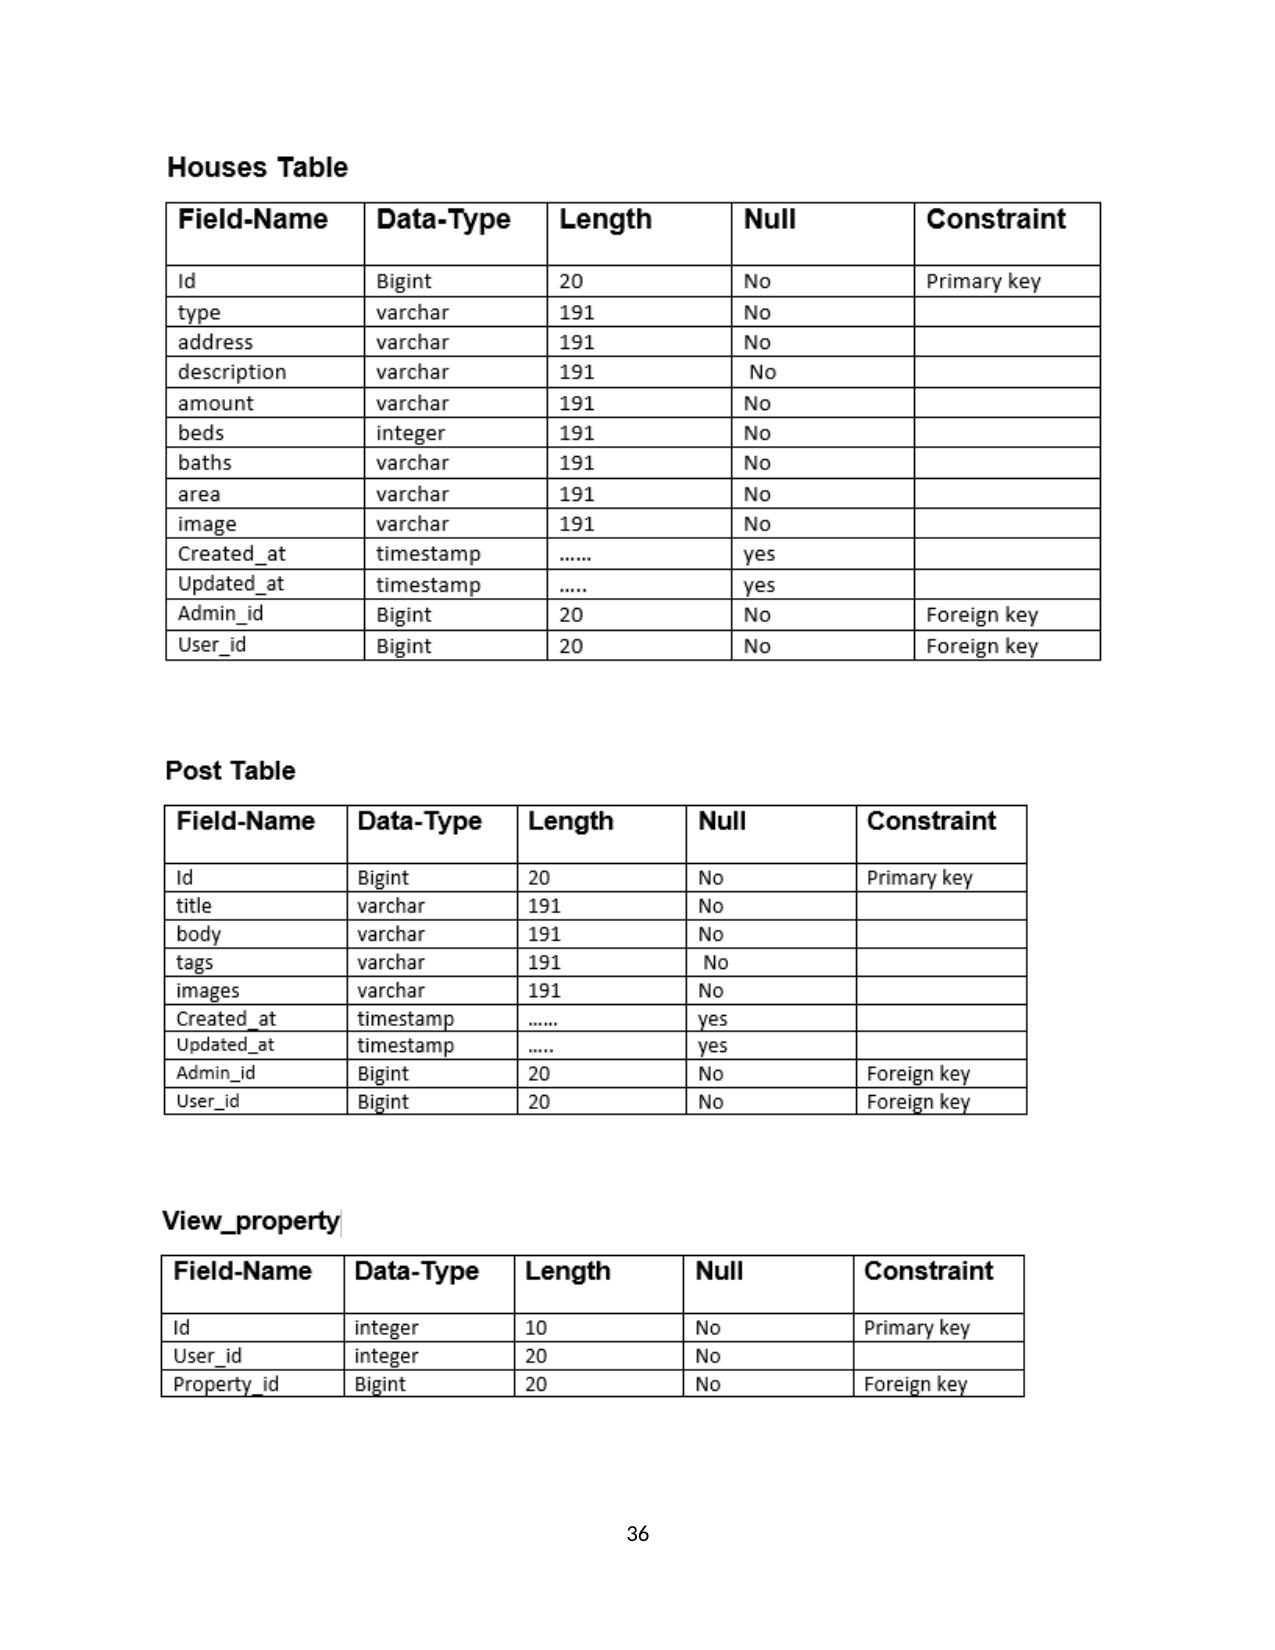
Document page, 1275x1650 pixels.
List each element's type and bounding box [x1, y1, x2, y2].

picture [150, 747, 1042, 1131]
picture [150, 1197, 1033, 1418]
picture [150, 150, 1114, 680]
